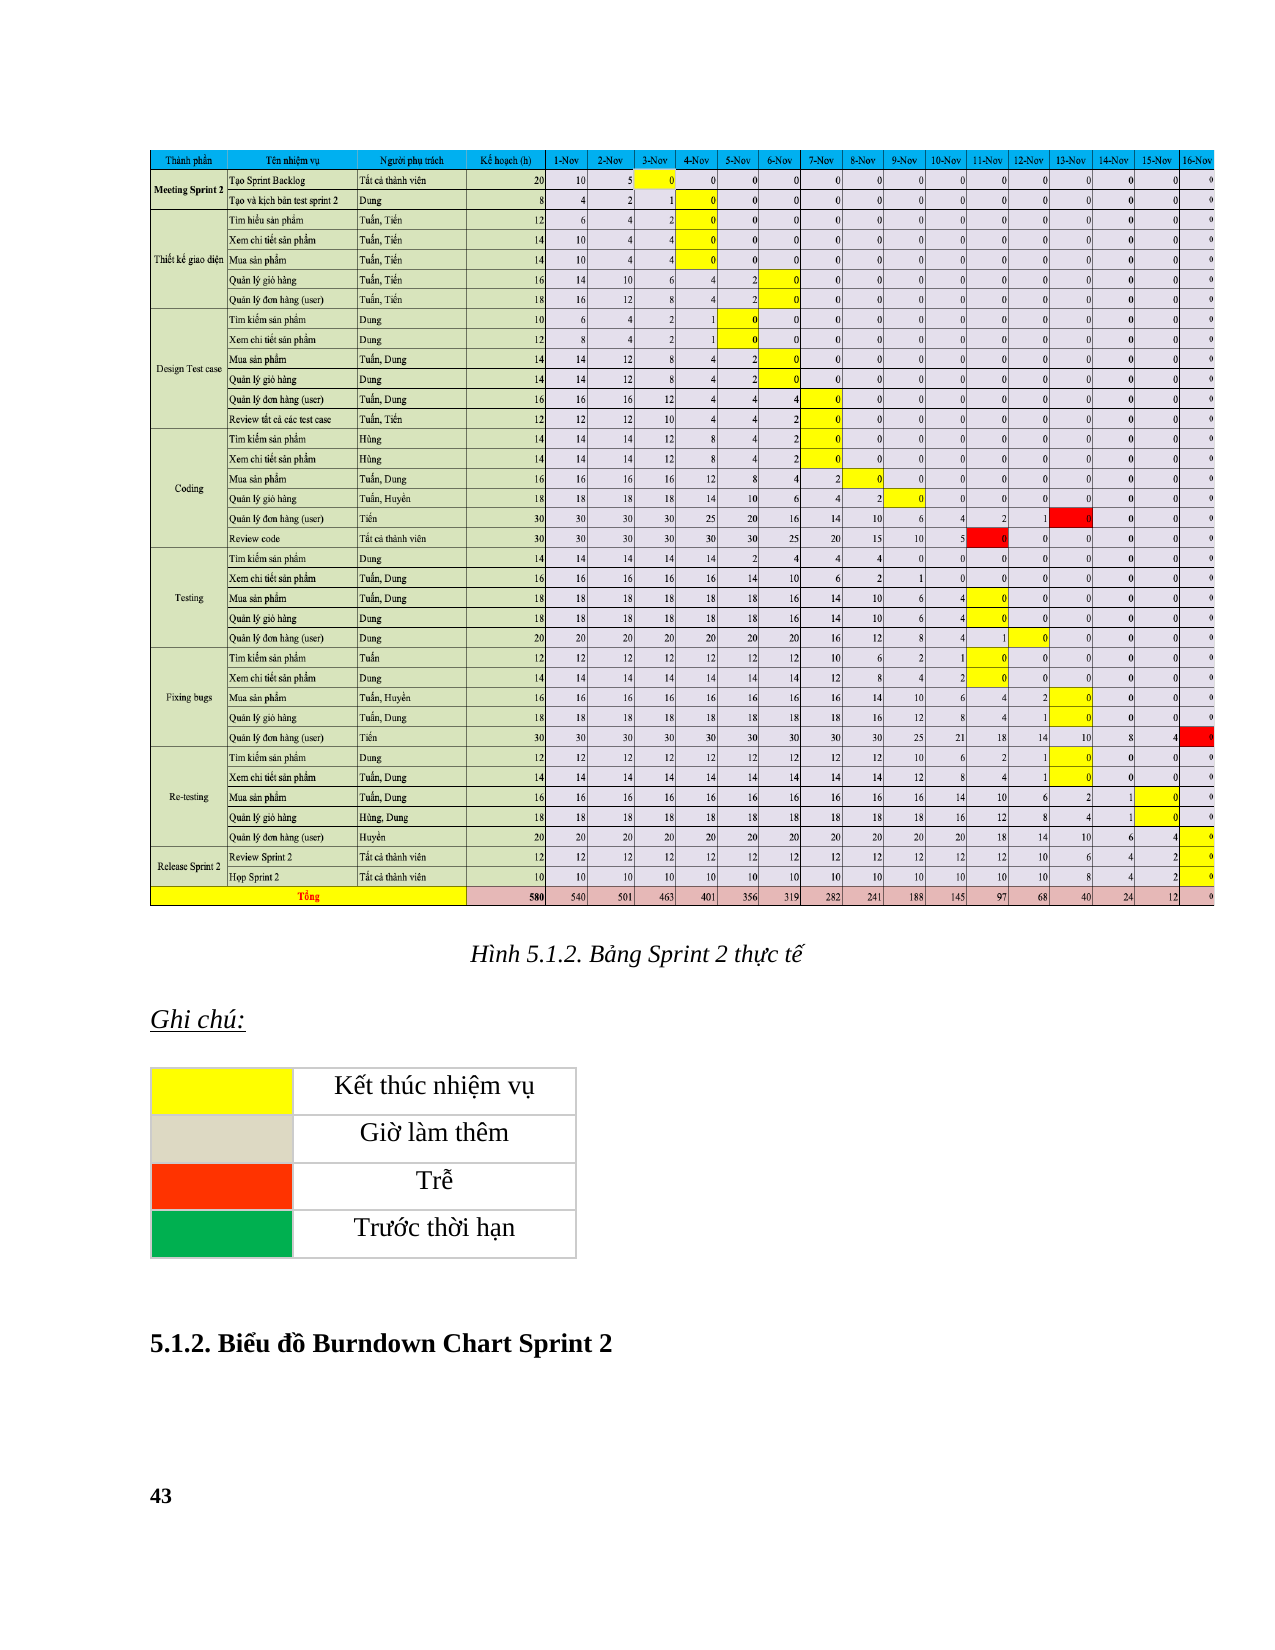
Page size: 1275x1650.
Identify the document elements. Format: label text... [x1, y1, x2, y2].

text Ghi chú: [150, 1003, 1125, 1035]
table_cell Trễ [294, 1164, 575, 1209]
table_cell [152, 1116, 292, 1162]
picture [150, 169, 1215, 906]
table_cell Giờ làm thêm [294, 1116, 575, 1162]
text Hình 5.1.2. Bảng Sprint 2 thực tế [150, 939, 1125, 968]
table_header Kết thúc nhiệm vụ [294, 1069, 575, 1114]
text 5.1.2. Biểu đồ Burndown Chart Sprint 2 [150, 1327, 1125, 1358]
table_cell Trước thời hạn [294, 1211, 575, 1257]
table_cell [152, 1164, 292, 1209]
table_cell [152, 1211, 292, 1257]
table_header [152, 1069, 292, 1114]
